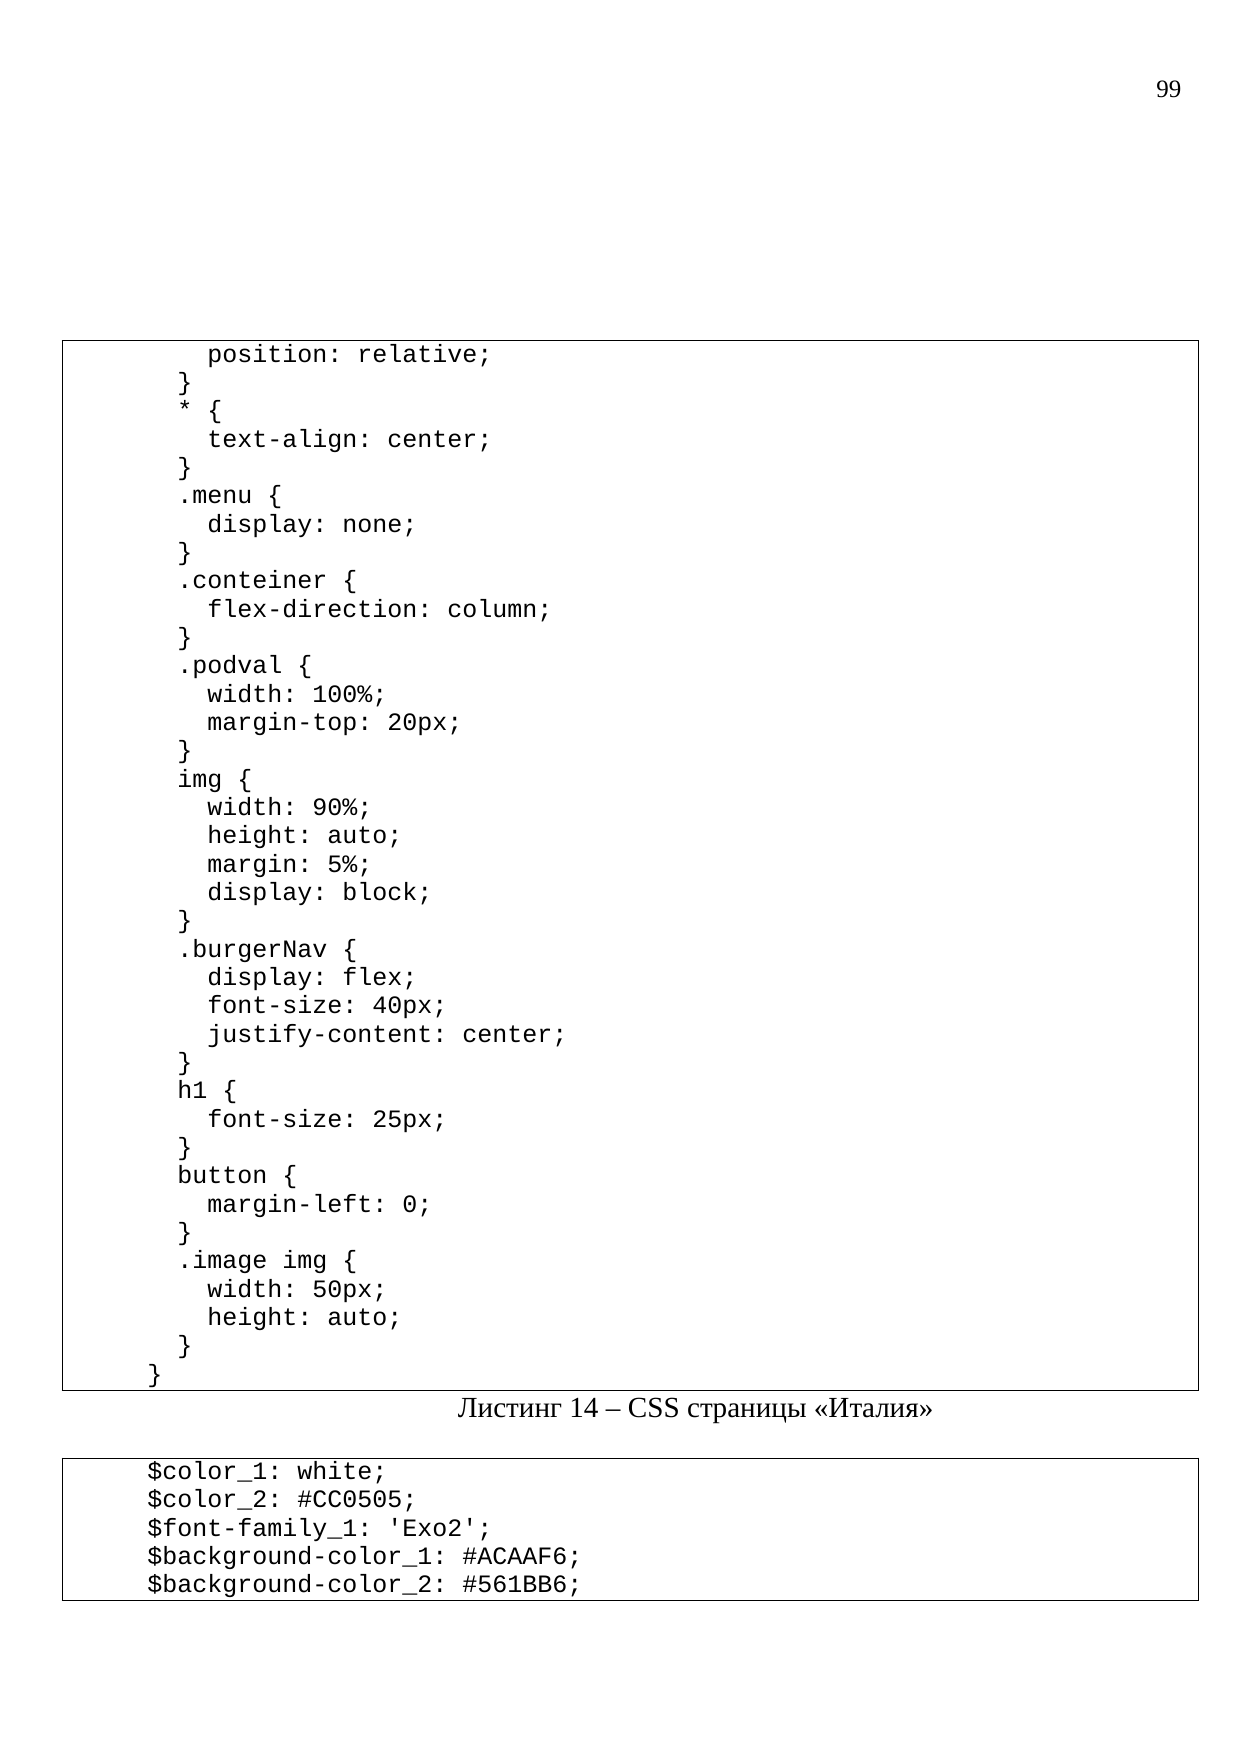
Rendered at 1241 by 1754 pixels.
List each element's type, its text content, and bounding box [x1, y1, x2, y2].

text Листинг 14 – CSS страницы «Италия» [136, 1391, 1181, 1424]
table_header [63, 341, 1198, 1389]
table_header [63, 1459, 1198, 1600]
